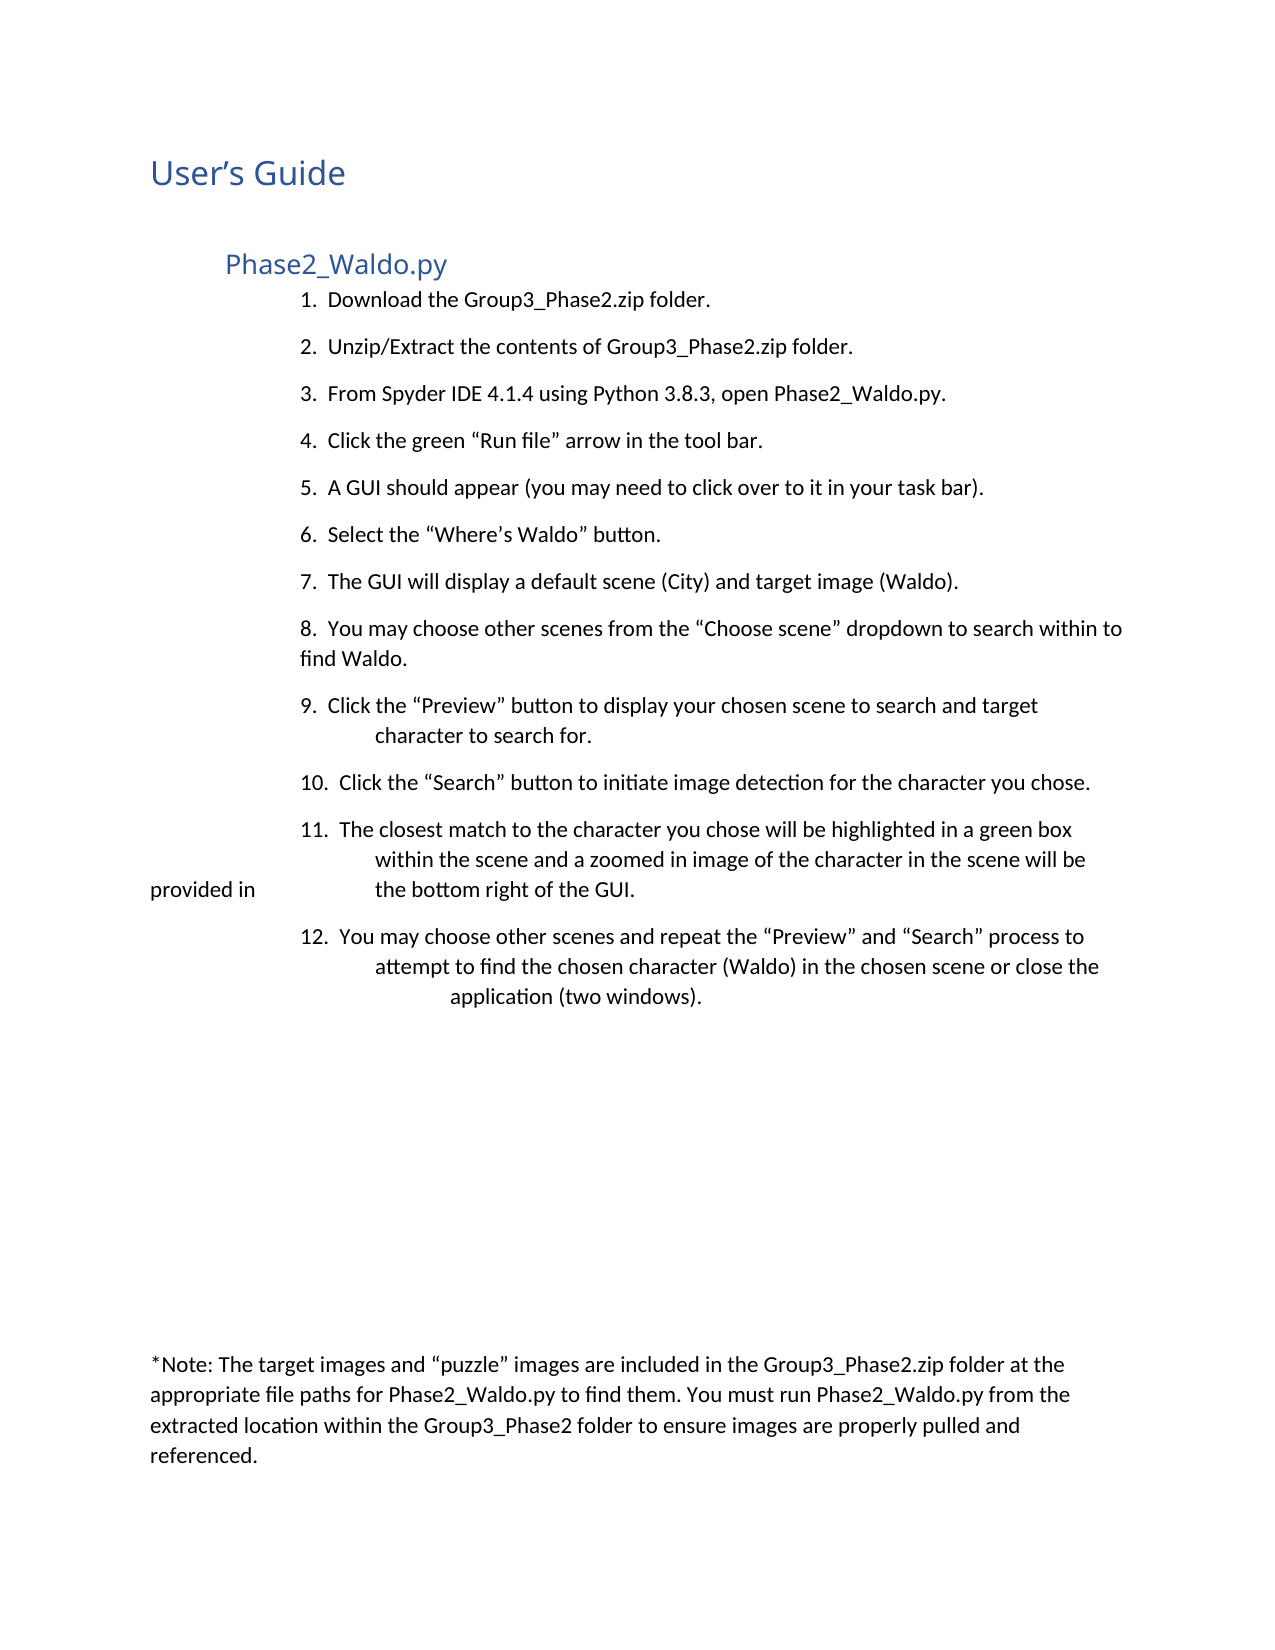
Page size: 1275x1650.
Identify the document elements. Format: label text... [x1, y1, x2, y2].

text 8. You may choose other scenes from the “Choose scene” dropdown to search within to find Waldo. [150, 614, 1125, 672]
text 9. Click the “Preview” button to display your chosen scene to search and target character to search for. [150, 691, 1125, 749]
subtitle User’s Guide [150, 150, 1125, 195]
text 6. Select the “Where’s Waldo” button. [150, 520, 1125, 548]
text *Note: The target images and “puzzle” images are included in the Group3_Phase2.zip folder at the appropriate file paths for Phase2_Waldo.py to find them. You must run Phase2_Waldo.py from the extracted location within the Group3_Phase2 folder to ensure images are properly pulled and referenced. [150, 1350, 1125, 1469]
text 12. You may choose other scenes and repeat the “Preview” and “Search” process to attempt to find the chosen character (Waldo) in the chosen scene or close the application (two windows). [150, 922, 1125, 1011]
text 10. Click the “Search” button to initiate image detection for the character you chose. [150, 768, 1125, 796]
subtitle Phase2_Waldo.py [150, 246, 1125, 283]
text 3. From Spyder IDE 4.1.4 using Python 3.8.3, open Phase2_Waldo.py. [150, 379, 1125, 407]
text 2. Unzip/Extract the contents of Group3_Phase2.zip folder. [150, 332, 1125, 361]
text 5. A GUI should appear (you may need to click over to it in your task bar). [150, 473, 1125, 501]
text 7. The GUI will display a default scene (City) and target image (Waldo). [150, 567, 1125, 595]
text 11. The closest match to the character you chose will be highlighted in a green box within the scene and a zoomed in image of the character in the scene will be provided in the bottom right of the GUI. [150, 815, 1125, 903]
text 1. Download the Group3_Phase2.zip folder. [150, 286, 1125, 314]
text 4. Click the green “Run file” arrow in the tool bar. [150, 426, 1125, 454]
